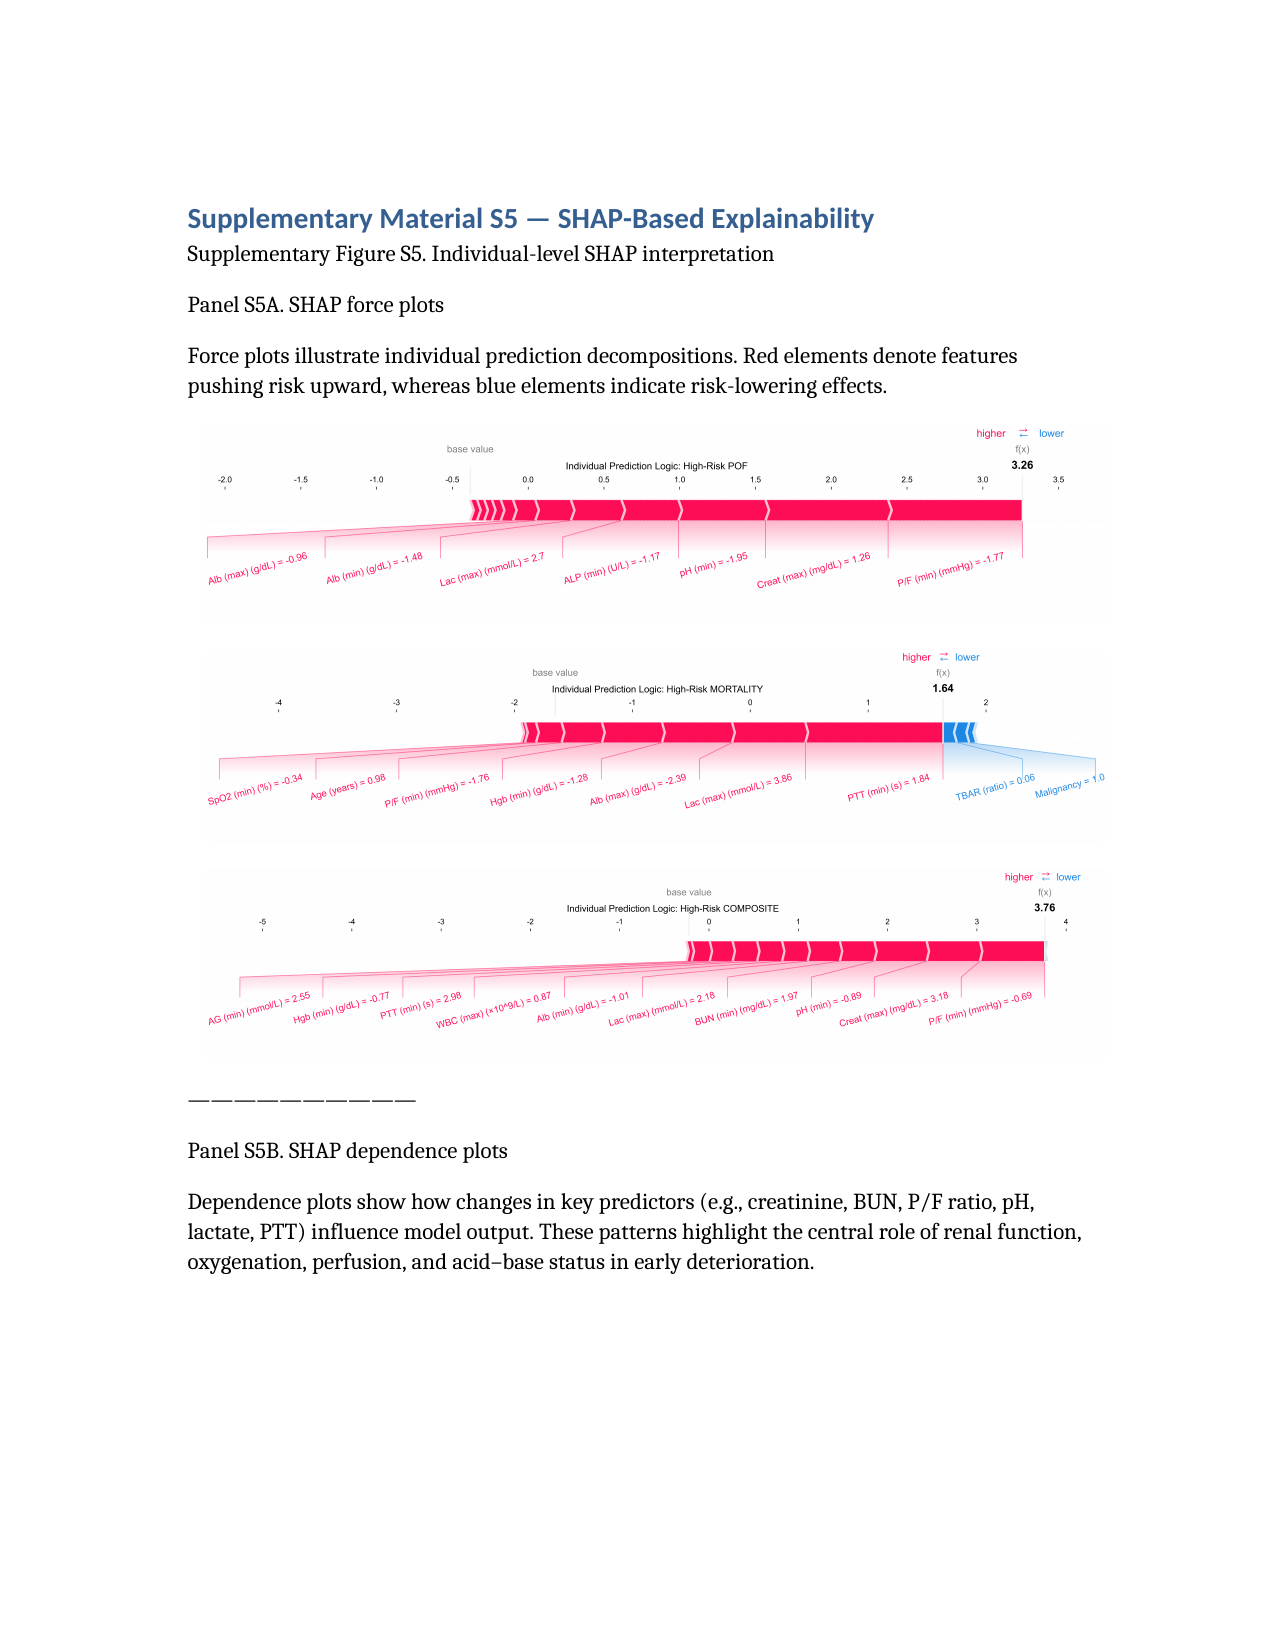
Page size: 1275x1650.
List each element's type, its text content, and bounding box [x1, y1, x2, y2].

text Force plots illustrate individual prediction decompositions. Red elements denote features pushing risk upward, whereas blue elements indicate risk-lowering effects. [187, 343, 1087, 399]
text Panel S5A. SHAP force plots [187, 292, 1087, 318]
text —————————— [187, 1086, 1087, 1113]
picture [206, 868, 1107, 1062]
picture [206, 424, 1107, 625]
text Panel S5B. SHAP dependence plots [187, 1137, 1087, 1164]
text Dependence plots show how changes in key predictors (e.g., creatinine, BUN, P/F ratio, pH, lactate, PTT) influence model output. These patterns highlight the central role of renal function, oxygenation, perfusion, and acid–base status in early deterioration. [187, 1188, 1087, 1275]
text Supplementary Figure S5. Individual-level SHAP interpretation [187, 241, 1087, 267]
subtitle Supplementary Material S5 — SHAP-Based Explainability [187, 200, 1087, 236]
picture [206, 649, 1107, 845]
